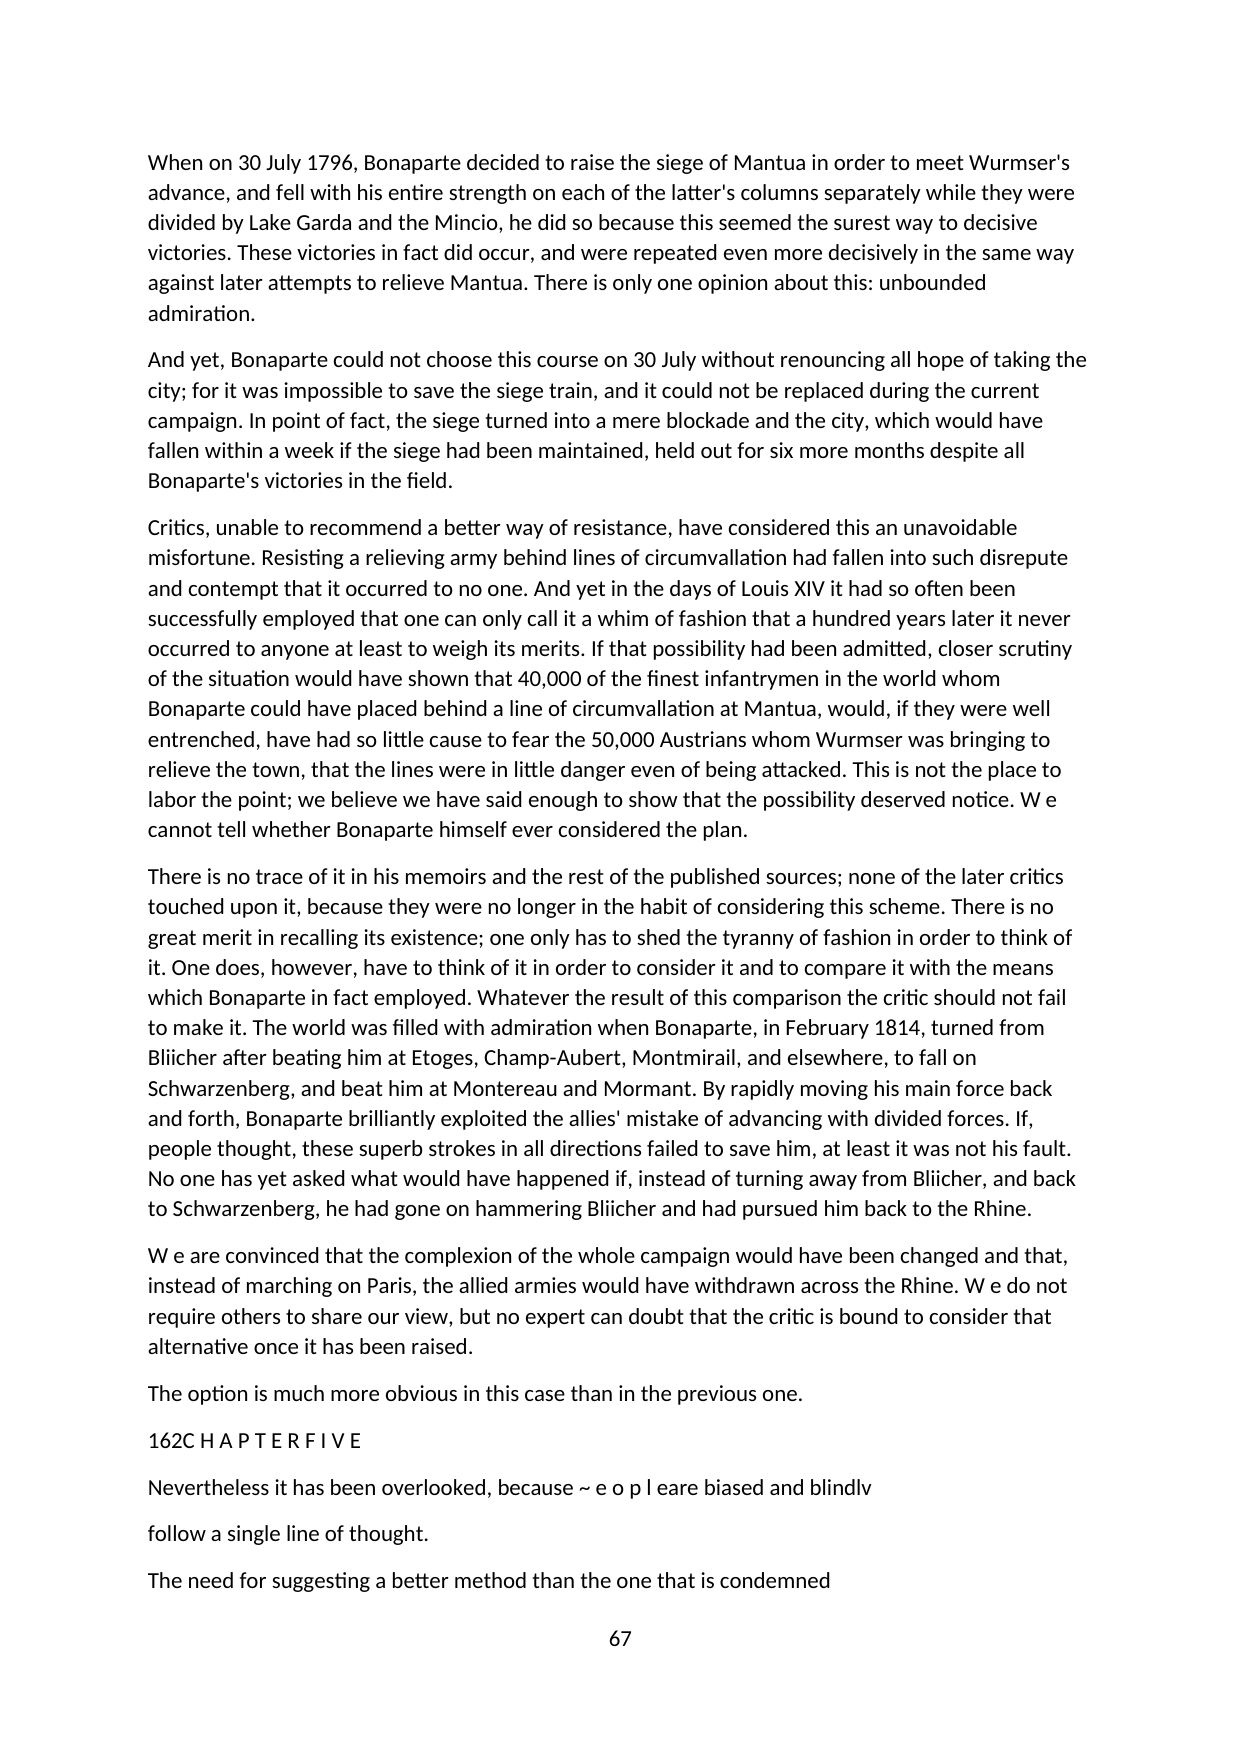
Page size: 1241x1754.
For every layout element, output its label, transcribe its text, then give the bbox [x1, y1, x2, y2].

text Critics, unable to recommend a better way of resistance, have considered this an unavoidable misfortune. Resisting a relieving army behind lines of circumvallation had fallen into such disrepute and contempt that it occurred to no one. And yet in the days of Louis XIV it had so often been successfully employed that one can only call it a whim of fashion that a hundred years later it never occurred to anyone at least to weigh its merits. If that possibility had been admitted, closer scrutiny of the situation would have shown that 40,000 of the finest infantrymen in the world whom Bonaparte could have placed behind a line of circumvallation at Mantua, would, if they were well entrenched, have had so little cause to fear the 50,000 Austrians whom Wurmser was bringing to relieve the town, that the lines were in little danger even of being attacked. This is not the place to labor the point; we believe we have said enough to show that the possibility deserved notice. W e cannot tell whether Bonaparte himself ever considered the plan. [148, 513, 1093, 843]
text follow a single line of thought. [148, 1519, 1093, 1547]
text The option is much more obvious in this case than in the previous one. [148, 1379, 1093, 1407]
text 162C H A P T E R F I V E [148, 1426, 1093, 1454]
text Nevertheless it has been overlooked, because ~ e o p l eare biased and blindlv [148, 1473, 1093, 1501]
text There is no trace of it in his memoirs and the rest of the published sources; none of the later critics touched upon it, because they were no longer in the habit of considering this scheme. There is no great merit in recalling its existence; one only has to shed the tyranny of fashion in order to think of it. One does, however, have to think of it in order to consider it and to compare it with the means which Bonaparte in fact employed. Whatever the result of this comparison the critic should not fail to make it. The world was filled with admiration when Bonaparte, in February 1814, turned from Bliicher after beating him at Etoges, Champ-Aubert, Montmirail, and elsewhere, to fall on Schwarzenberg, and beat him at Montereau and Mormant. By rapidly moving his main force back and forth, Bonaparte brilliantly exploited the allies' mistake of advancing with divided forces. If, people thought, these superb strokes in all directions failed to save him, at least it was not his fault. No one has yet asked what would have happened if, instead of turning away from Bliicher, and back to Schwarzenberg, he had gone on hammering Bliicher and had pursued him back to the Rhine. [148, 862, 1093, 1222]
text The need for suggesting a better method than the one that is condemned [148, 1566, 1093, 1594]
text And yet, Bonaparte could not choose this course on 30 July without renouncing all hope of taking the city; for it was impossible to save the siege train, and it could not be replaced during the current campaign. In point of fact, the siege turned into a mere blockade and the city, which would have fallen within a week if the siege had been maintained, held out for six more months despite all Bonaparte's victories in the field. [148, 346, 1093, 494]
text W e are convinced that the complexion of the whole campaign would have been changed and that, instead of marching on Paris, the allied armies would have withdrawn across the Rhine. W e do not require others to share our view, but no expert can doubt that the critic is bound to consider that alternative once it has been raised. [148, 1241, 1093, 1360]
text When on 30 July 1796, Bonaparte decided to raise the siege of Mantua in order to meet Wurmser's advance, and fell with his entire strength on each of the latter's columns separately while they were divided by Lake Garda and the Mincio, he did so because this seemed the surest way to decisive victories. These victories in fact did occur, and were repeated even more decisively in the same way against later attempts to relieve Mantua. There is only one opinion about this: unbounded admiration. [148, 148, 1093, 327]
